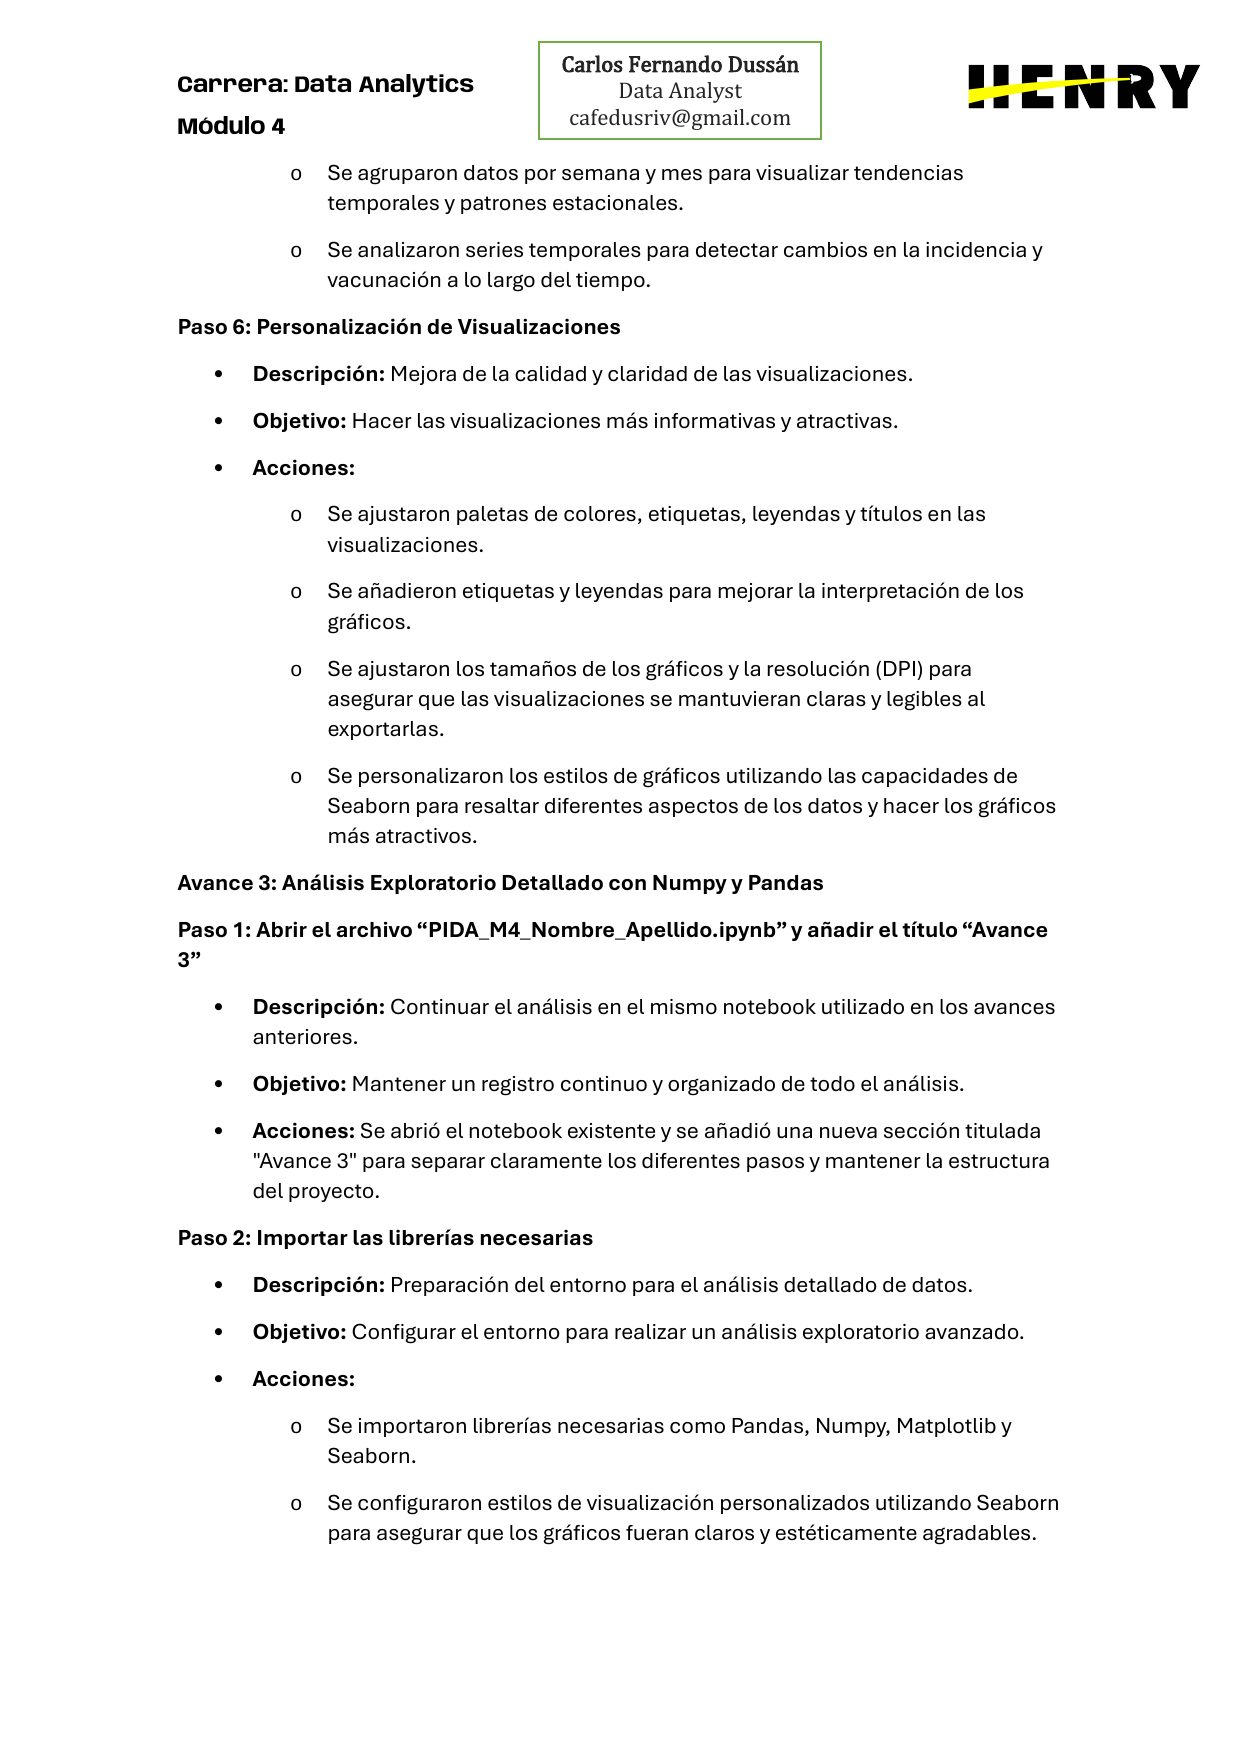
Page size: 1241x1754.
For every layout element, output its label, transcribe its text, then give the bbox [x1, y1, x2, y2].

picture [949, 30, 1232, 140]
list Objetivo: Hacer las visualizaciones más informativas y atractivas. [215, 406, 1063, 434]
list Se ajustaron paletas de colores, etiquetas, leyendas y títulos en las visualizaciones. [290, 500, 1063, 558]
text Avance 3: Análisis Exploratorio Detallado con Numpy y Pandas [177, 869, 1063, 897]
list Se configuraron estilos de visualización personalizados utilizando Seaborn para asegurar que los gráficos fueran claros y estéticamente agradables. [290, 1489, 1063, 1547]
list Objetivo: Mantener un registro continuo y organizado de todo el análisis. [215, 1070, 1063, 1098]
list Descripción: Mejora de la calidad y claridad de las visualizaciones. [215, 359, 1063, 388]
text Paso 1: Abrir el archivo “PIDA_M4_Nombre_Apellido.ipynb” y añadir el título “Avance 3” [177, 916, 1063, 974]
list Acciones: [215, 453, 1063, 481]
list Se añadieron etiquetas y leyendas para mejorar la interpretación de los gráficos. [290, 577, 1063, 636]
list Descripción: Continuar el análisis en el mismo notebook utilizado en los avances anteriores. [215, 993, 1063, 1051]
list Objetivo: Configurar el entorno para realizar un análisis exploratorio avanzado. [215, 1318, 1063, 1346]
list Acciones: Se abrió el notebook existente y se añadió una nueva sección titulada "Avance 3" para separar claramente los diferentes pasos y mantener la estructura del proyecto. [215, 1117, 1063, 1205]
list Se ajustaron los tamaños de los gráficos y la resolución (DPI) para asegurar que las visualizaciones se mantuvieran claras y legibles al exportarlas. [290, 654, 1063, 743]
list Se analizaron series temporales para detectar cambios en la incidencia y vacunación a lo largo del tiempo. [290, 236, 1063, 294]
list Se agruparon datos por semana y mes para visualizar tendencias temporales y patrones estacionales. [290, 158, 1063, 217]
list Acciones: [215, 1365, 1063, 1393]
list Se personalizaron los estilos de gráficos utilizando las capacidades de Seaborn para resaltar diferentes aspectos de los datos y hacer los gráficos más atractivos. [290, 762, 1063, 850]
text Paso 2: Importar las librerías necesarias [177, 1224, 1063, 1252]
list Descripción: Preparación del entorno para el análisis detallado de datos. [215, 1271, 1063, 1299]
list Se importaron librerías necesarias como Pandas, Numpy, Matplotlib y Seaborn. [290, 1412, 1063, 1470]
text Paso 6: Personalización de Visualizaciones [177, 313, 1063, 341]
